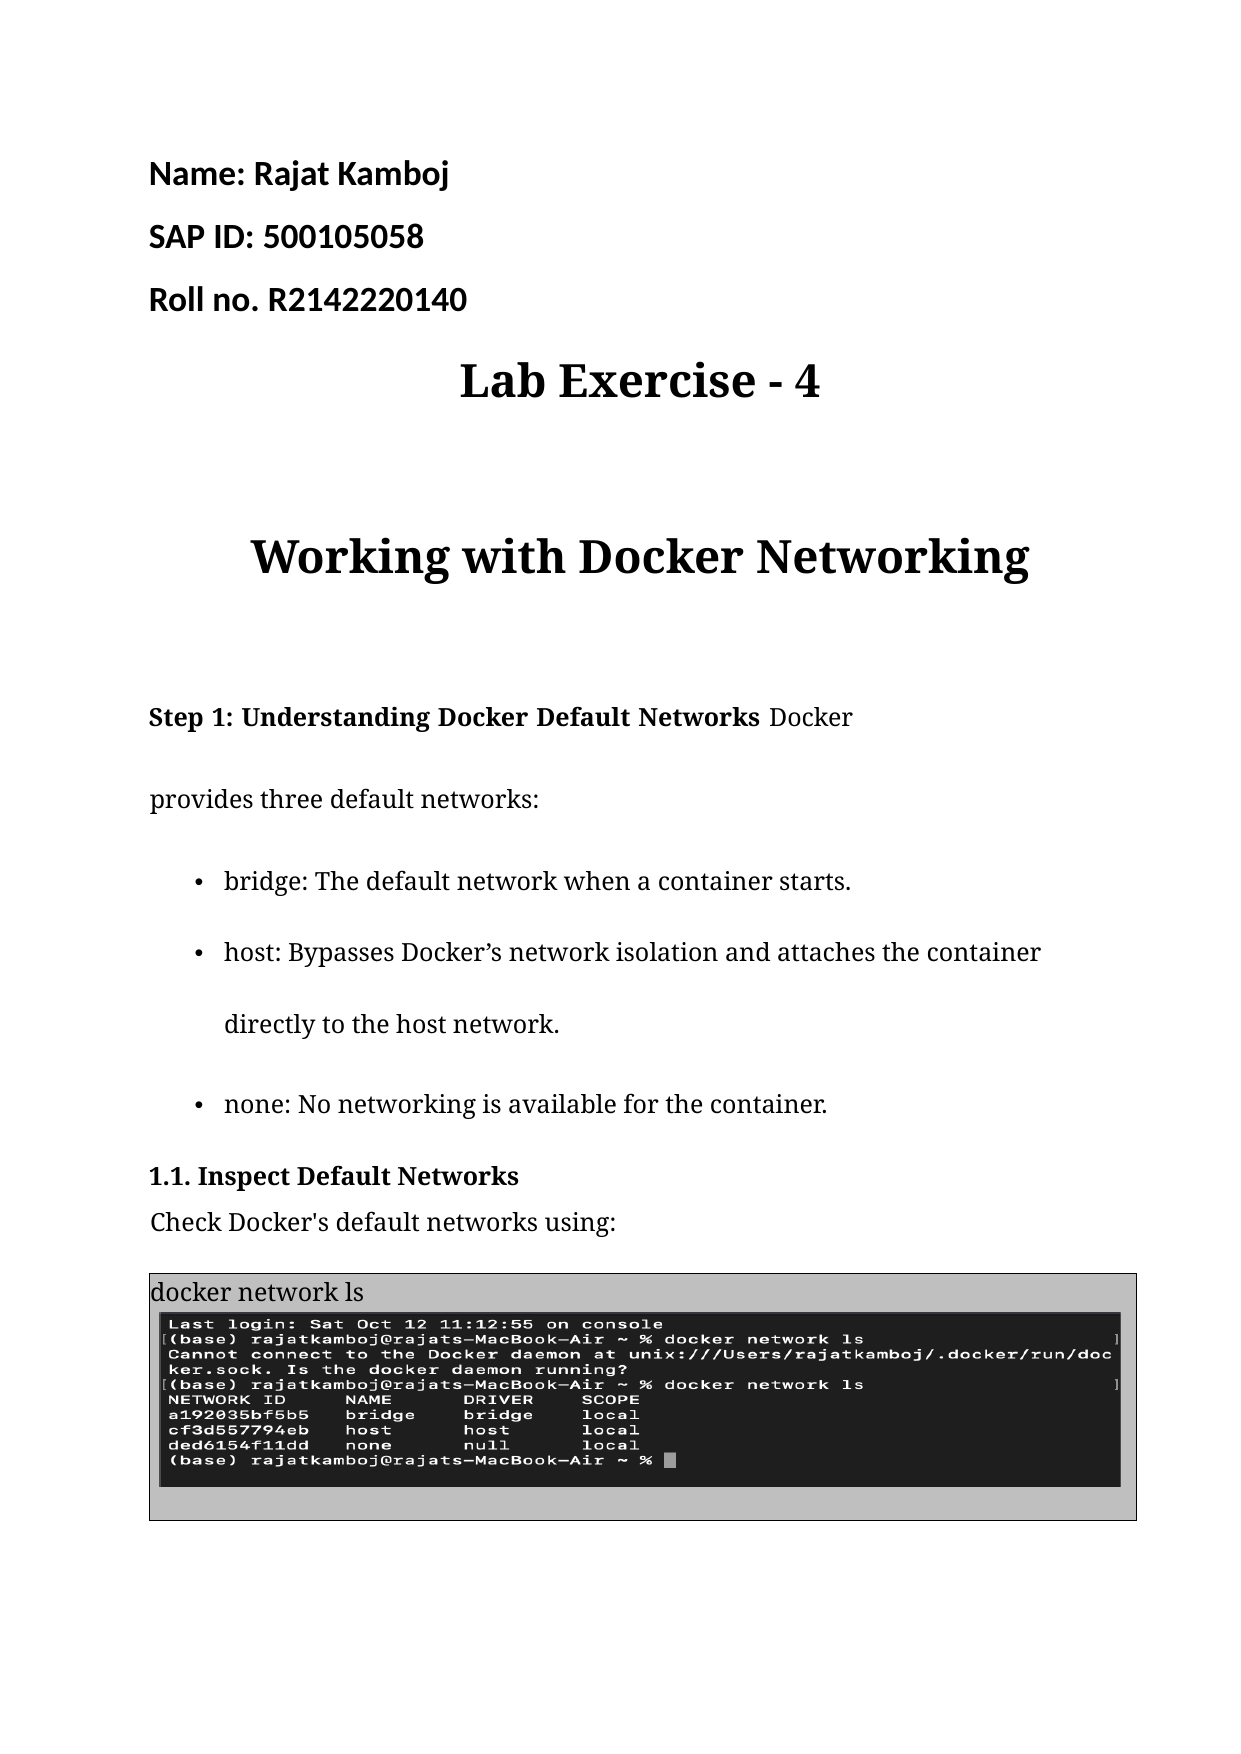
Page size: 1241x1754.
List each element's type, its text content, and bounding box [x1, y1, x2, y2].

text Lab Exercise - 4 [150, 349, 1130, 411]
text Step 1: Understanding Docker Default Networks Docker provides three default networks: [148, 700, 853, 816]
list none: No networking is available for the container. [194, 1086, 1130, 1120]
text Name: Rajat Kamboj [148, 151, 1130, 194]
list host: Bypasses Docker’s network isolation and attaches the container directly to the host network. [194, 935, 1130, 1041]
text 1.1. Inspect Default Networks [148, 1159, 853, 1193]
picture [159, 1312, 1121, 1487]
text Roll no. R2142220140 [148, 277, 1130, 320]
text SAP ID: 500105058 [148, 214, 1130, 257]
text Working with Docker Networking [150, 524, 1130, 587]
list bridge: The default network when a container starts. [194, 863, 1130, 897]
